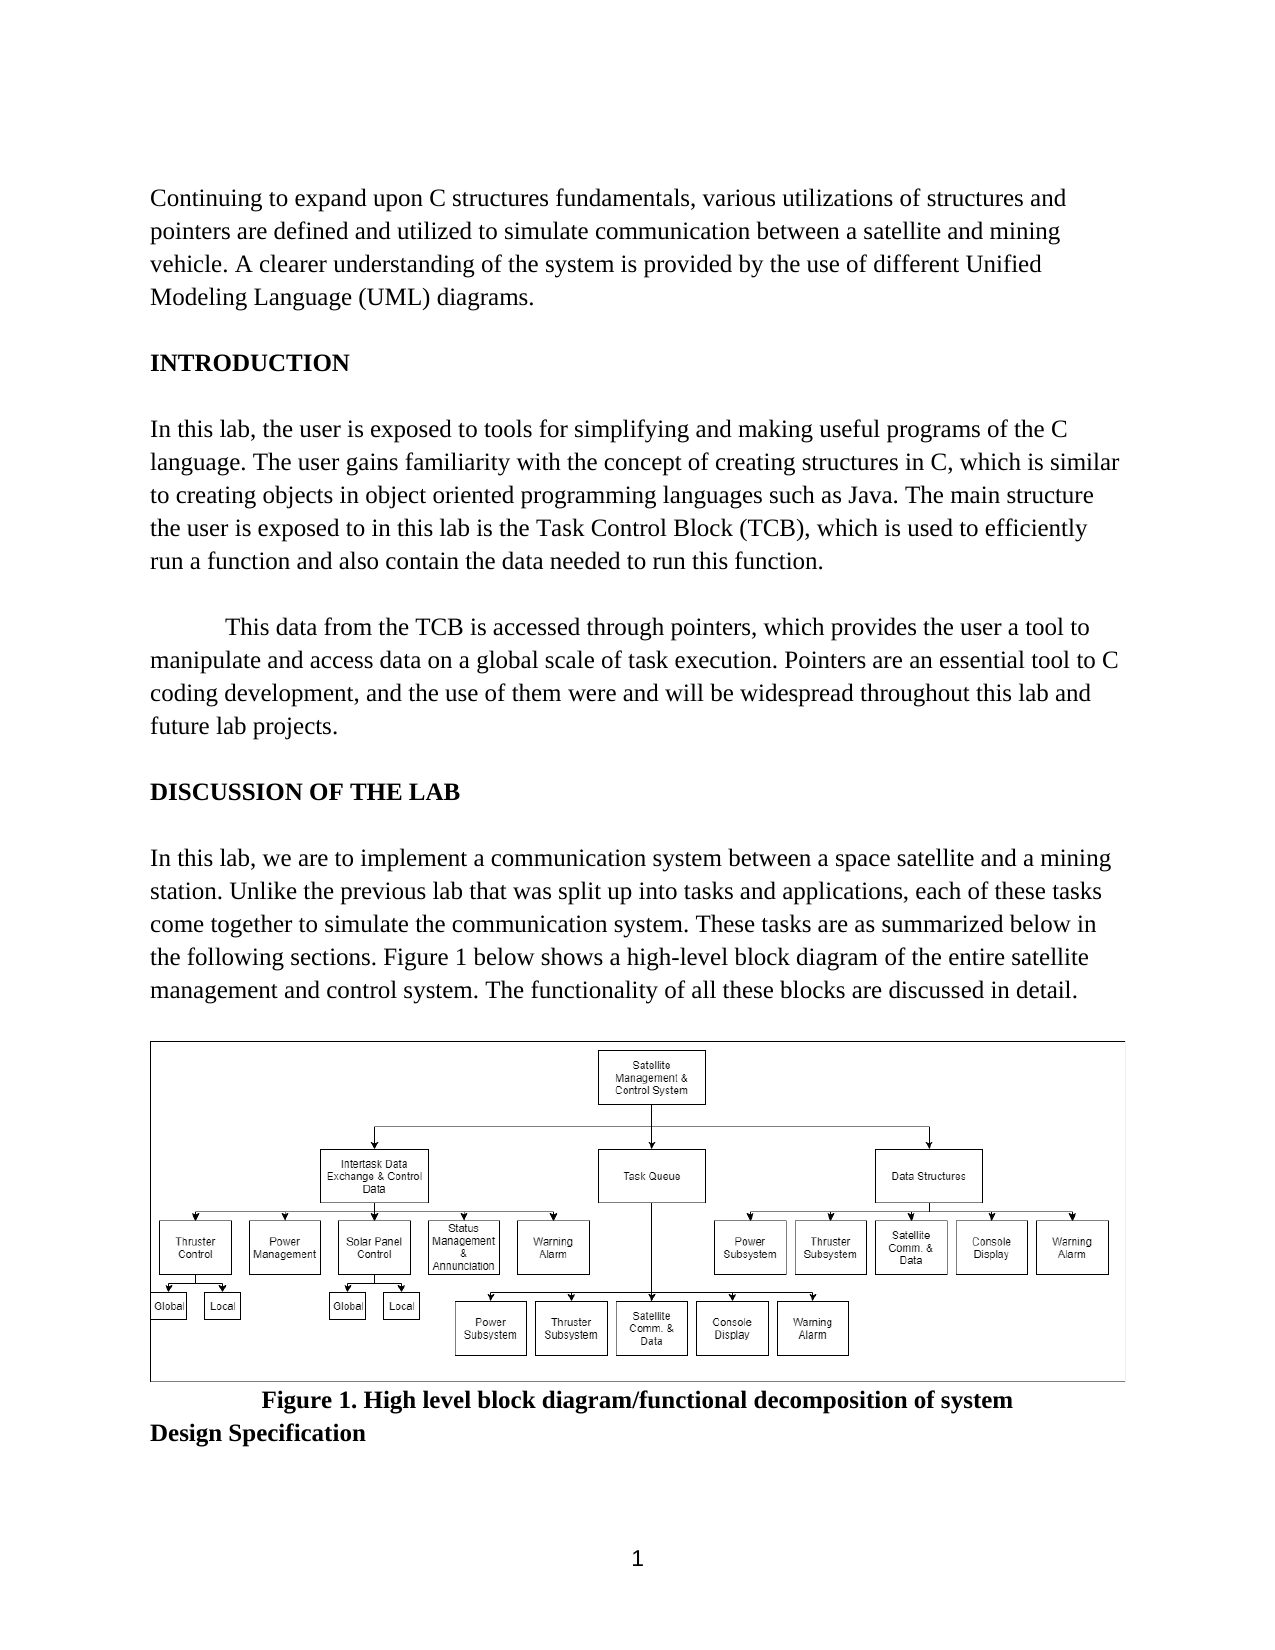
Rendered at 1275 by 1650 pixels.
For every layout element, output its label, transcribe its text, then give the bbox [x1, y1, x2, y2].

text Continuing to expand upon C structures fundamentals, various utilizations of structures and pointers are defined and utilized to simulate communication between a satellite and mining vehicle. A clearer understanding of the system is provided by the use of different Unified Modeling Language (UML) diagrams. [150, 183, 1125, 311]
text Figure 1. High level block diagram/functional decomposition of system [150, 1385, 1125, 1414]
text In this lab, the user is exposed to tools for simplifying and making useful programs of the C language. The user gains familiarity with the concept of creating structures in C, which is similar to creating objects in object oriented programming languages such as Java. The main structure the user is exposed to in this lab is the Task Control Block (TCB), which is used to efficiently run a function and also contain the data needed to run this function. [150, 414, 1125, 575]
text Design Specification [150, 1418, 1125, 1447]
picture [150, 1041, 1125, 1382]
text This data from the TCB is accessed through pointers, which provides the user a tool to manipulate and access data on a global scale of task execution. Pointers are an essential tool to C coding development, and the use of them were and will be widespread throughout this lab and future lab projects. [150, 612, 1125, 740]
text INTRODUCTION [150, 348, 1125, 377]
text In this lab, we are to implement a communication system between a space satellite and a mining station. Unlike the previous lab that was split up into tasks and applications, each of these tasks come together to simulate the communication system. These tasks are as summarized below in the following sections. Figure 1 below shows a high-level block diagram of the entire satellite management and control system. The functionality of all these blocks are discussed in detail. [150, 843, 1125, 1004]
text DISCUSSION OF THE LAB [150, 777, 1125, 806]
